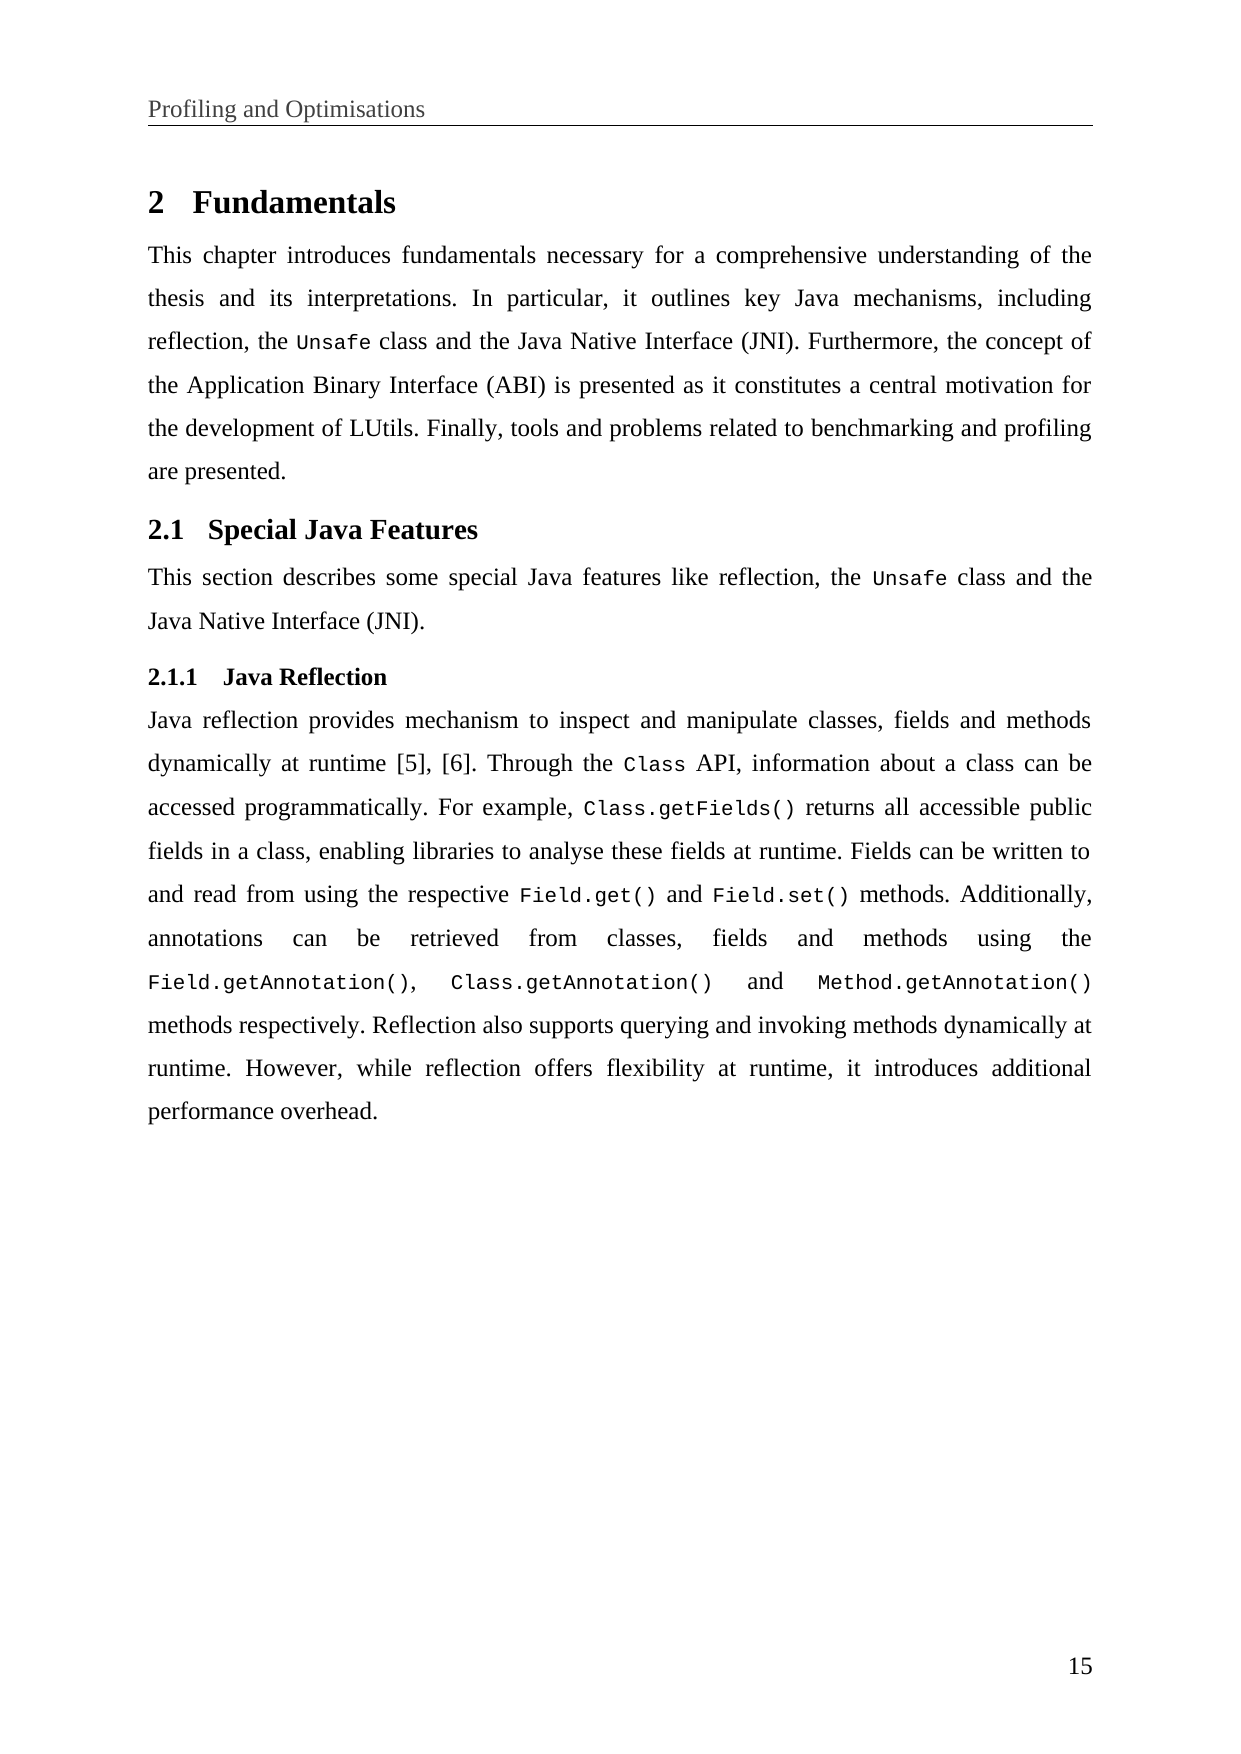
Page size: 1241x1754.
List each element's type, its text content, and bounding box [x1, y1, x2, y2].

subtitle Fundamentals [148, 182, 1093, 221]
text This section describes some special Java features like reflection, the Unsafe class and the Java Native Interface (JNI). [148, 562, 1093, 635]
subtitle Special Java Features [148, 512, 1093, 546]
subtitle Java Reflection [148, 662, 1093, 691]
text Java reflection provides mechanism to inspect and manipulate classes, fields and methods dynamically at runtime [5], [6]. Through the Class API, information about a class can be accessed programmatically. For example, Class.getFields() returns all accessible public fields in a class, enabling libraries to analyse these fields at runtime. Fields can be written to and read from using the respective Field.get() and Field.set() methods. Additionally, annotations can be retrieved from classes, fields and methods using the Field.getAnnotation(), Class.getAnnotation() and Method.getAnnotation() methods respectively. Reflection also supports querying and invoking methods dynamically at runtime. However, while reflection offers flexibility at runtime, it introduces additional performance overhead. [148, 705, 1093, 1125]
text This chapter introduces fundamentals necessary for a comprehensive understanding of the thesis and its interpretations. In particular, it outlines key Java mechanisms, including reflection, the Unsafe class and the Java Native Interface (JNI). Furthermore, the concept of the Application Binary Interface (ABI) is presented as it constitutes a central motivation for the development of LUtils. Finally, tools and problems related to benchmarking and profiling are presented. [148, 240, 1093, 485]
